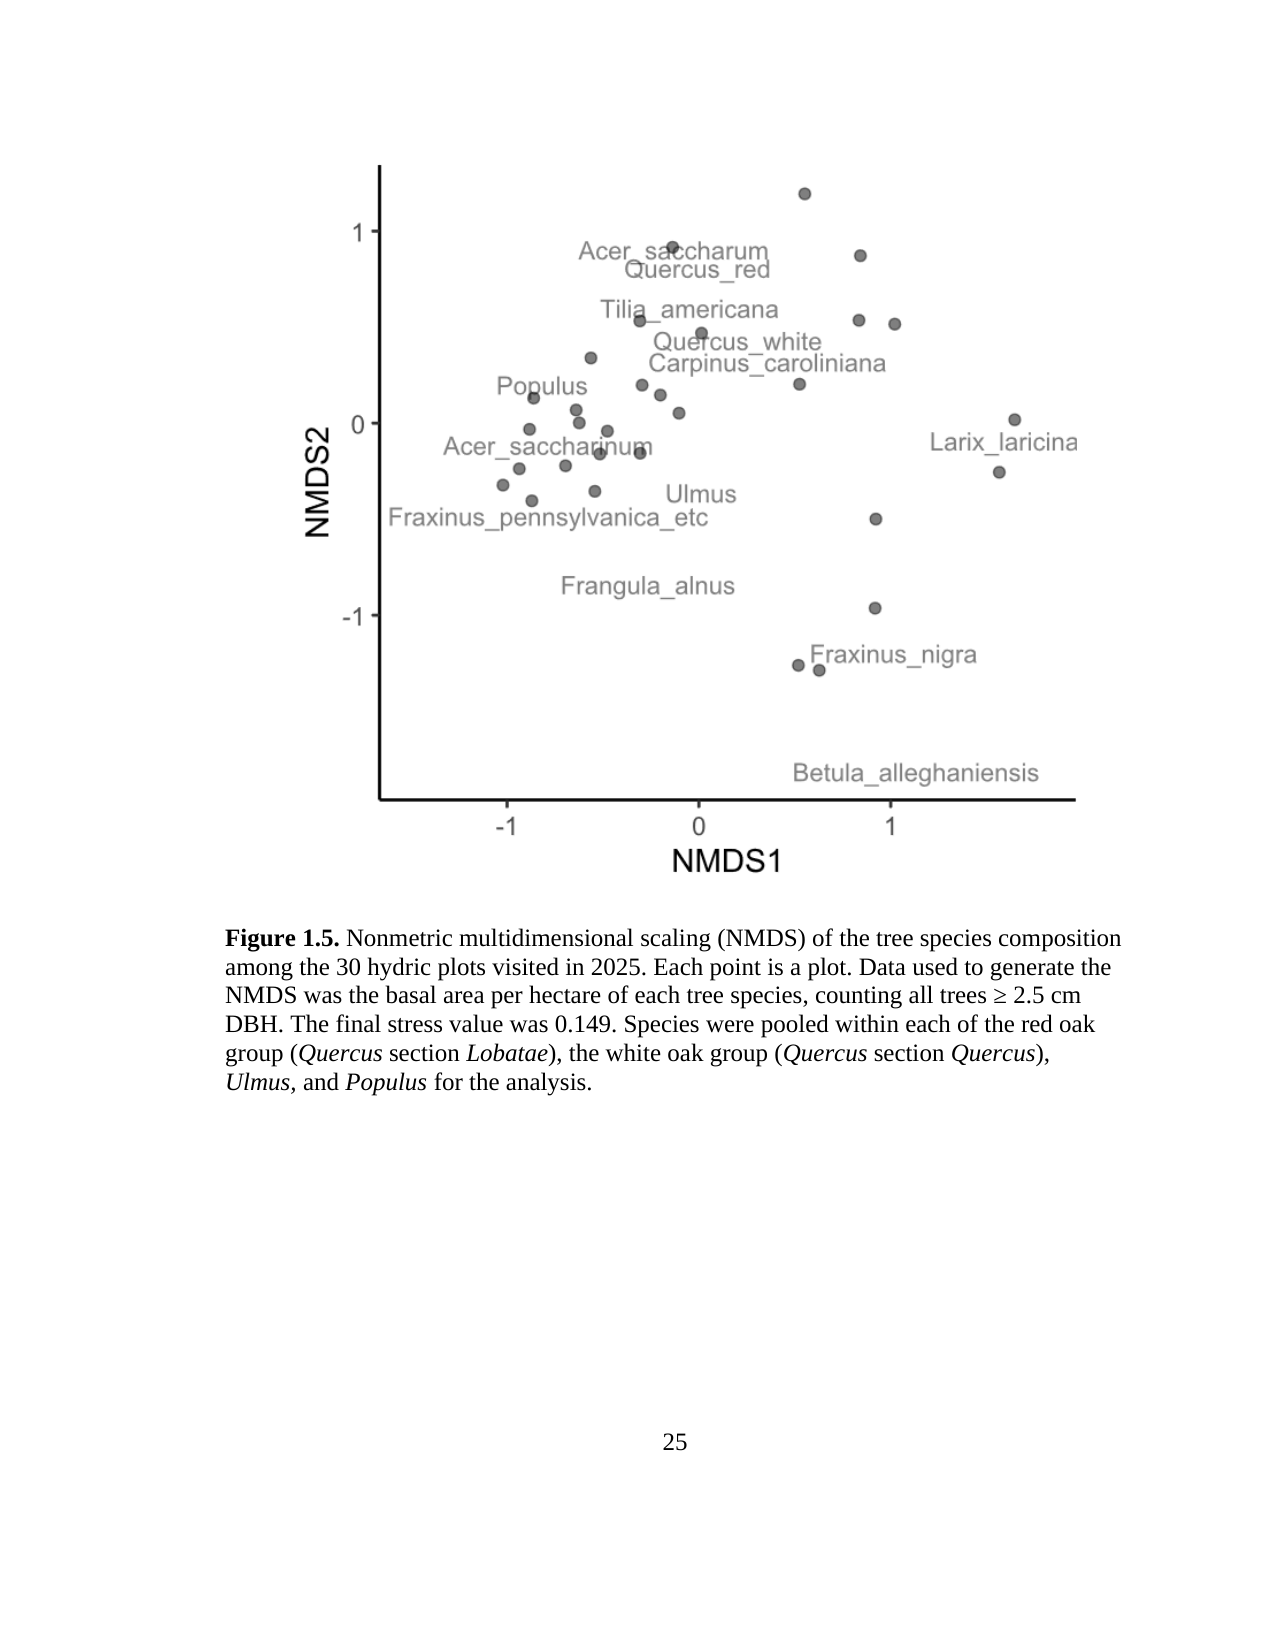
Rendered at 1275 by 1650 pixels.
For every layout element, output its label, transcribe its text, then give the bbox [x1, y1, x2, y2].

picture [225, 150, 1153, 895]
text Figure 1.5. Nonmetric multidimensional scaling (NMDS) of the tree species composition among the 30 hydric plots visited in 2025. Each point is a plot. Data used to generate the NMDS was the basal area per hectare of each tree species, counting all trees ≥ 2.5 cm DBH. The final stress value was 0.149. Species were pooled within each of the red oak group (Quercus section Lobatae), the white oak group (Quercus section Quercus), Ulmus, and Populus for the analysis. [225, 923, 1125, 1095]
